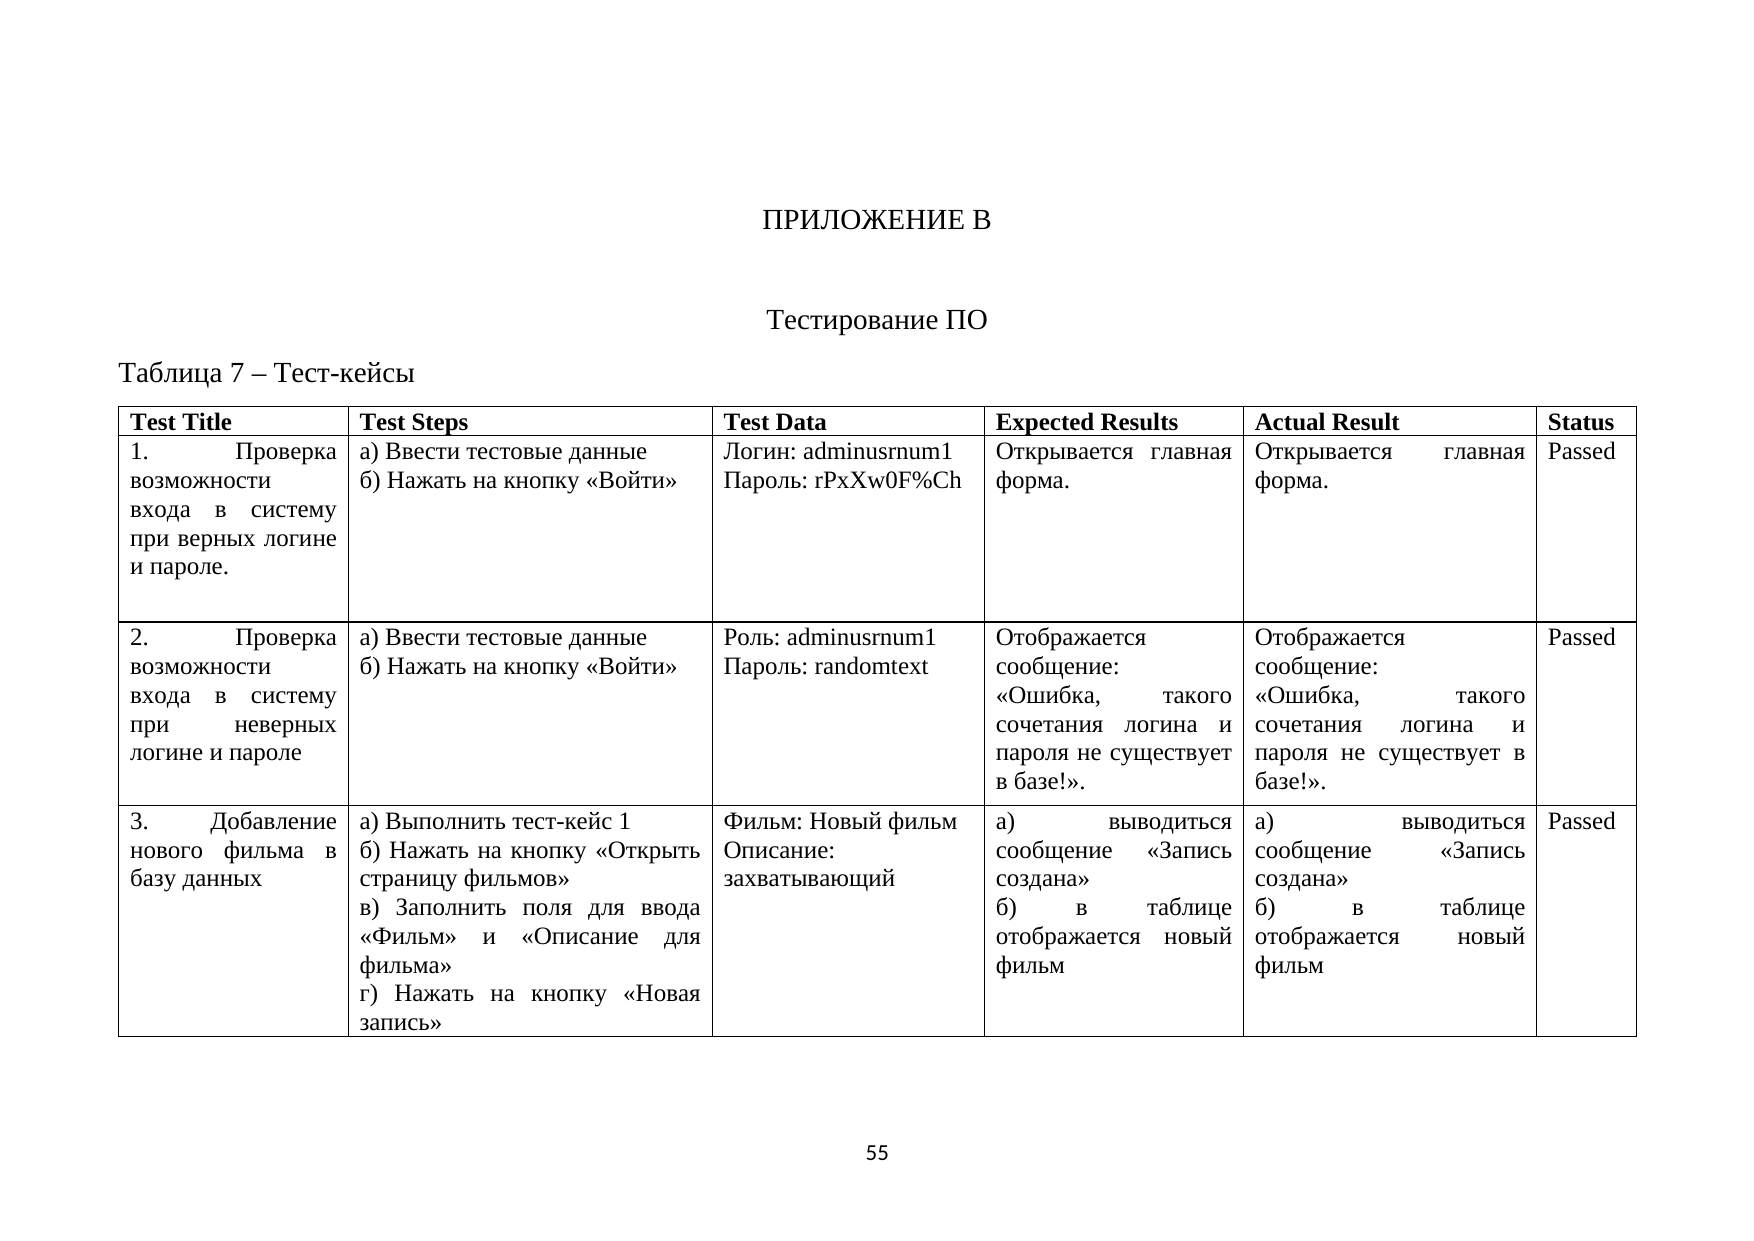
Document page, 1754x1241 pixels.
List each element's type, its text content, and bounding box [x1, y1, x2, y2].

table_cell Открывается главная форма. [985, 436, 1243, 621]
table_header Expected Results [985, 407, 1243, 435]
table_cell Фильм: Новый фильм Описание: захватывающий [713, 806, 984, 1036]
table_header Test Steps [349, 407, 712, 435]
text Тестирование ПО [118, 302, 1636, 336]
table_header Status [1537, 407, 1636, 435]
table_cell Отображается сообщение: «Ошибка, такого сочетания логина и пароля не существует в базе!». [985, 623, 1243, 805]
table_cell Логин: adminusrnum1 Пароль: rPxXw0F%Ch [713, 436, 984, 621]
table_cell 1. Проверка возможности входа в систему при верных логине и пароле. [119, 436, 348, 621]
table_cell Passed [1537, 623, 1636, 805]
table_header Actual Result [1244, 407, 1536, 435]
table_header Test Data [713, 407, 984, 435]
table_header Test Title [119, 407, 348, 435]
text Таблица 7 – Тест-кейсы [118, 355, 1636, 389]
table_cell а) Выполнить тест-кейс 1 б) Нажать на кнопку «Открыть страницу фильмов» в) Заполнить поля для ввода «Фильм» и «Описание для фильма» г) Нажать на кнопку «Новая запись» [349, 806, 712, 1036]
table_cell Passed [1537, 436, 1636, 621]
table_cell а) выводиться сообщение «Запись создана» б) в таблице отображается новый фильм [1244, 806, 1536, 1036]
table_cell Роль: adminusrnum1 Пароль: randomtext [713, 623, 984, 805]
table_cell 2. Проверка возможности входа в систему при неверных логине и пароле [119, 623, 348, 805]
table_cell 3. Добавление нового фильма в базу данных [119, 806, 348, 1036]
table_cell а) Ввести тестовые данные б) Нажать на кнопку «Войти» [349, 623, 712, 805]
table_cell Passed [1537, 806, 1636, 1036]
table_cell а) выводиться сообщение «Запись создана» б) в таблице отображается новый фильм [985, 806, 1243, 1036]
table_cell Открывается главная форма. [1244, 436, 1536, 621]
table_cell Отображается сообщение: «Ошибка, такого сочетания логина и пароля не существует в базе!». [1244, 623, 1536, 805]
subtitle ПРИЛОЖЕНИЕ В [118, 202, 1636, 236]
table_cell а) Ввести тестовые данные б) Нажать на кнопку «Войти» [349, 436, 712, 621]
